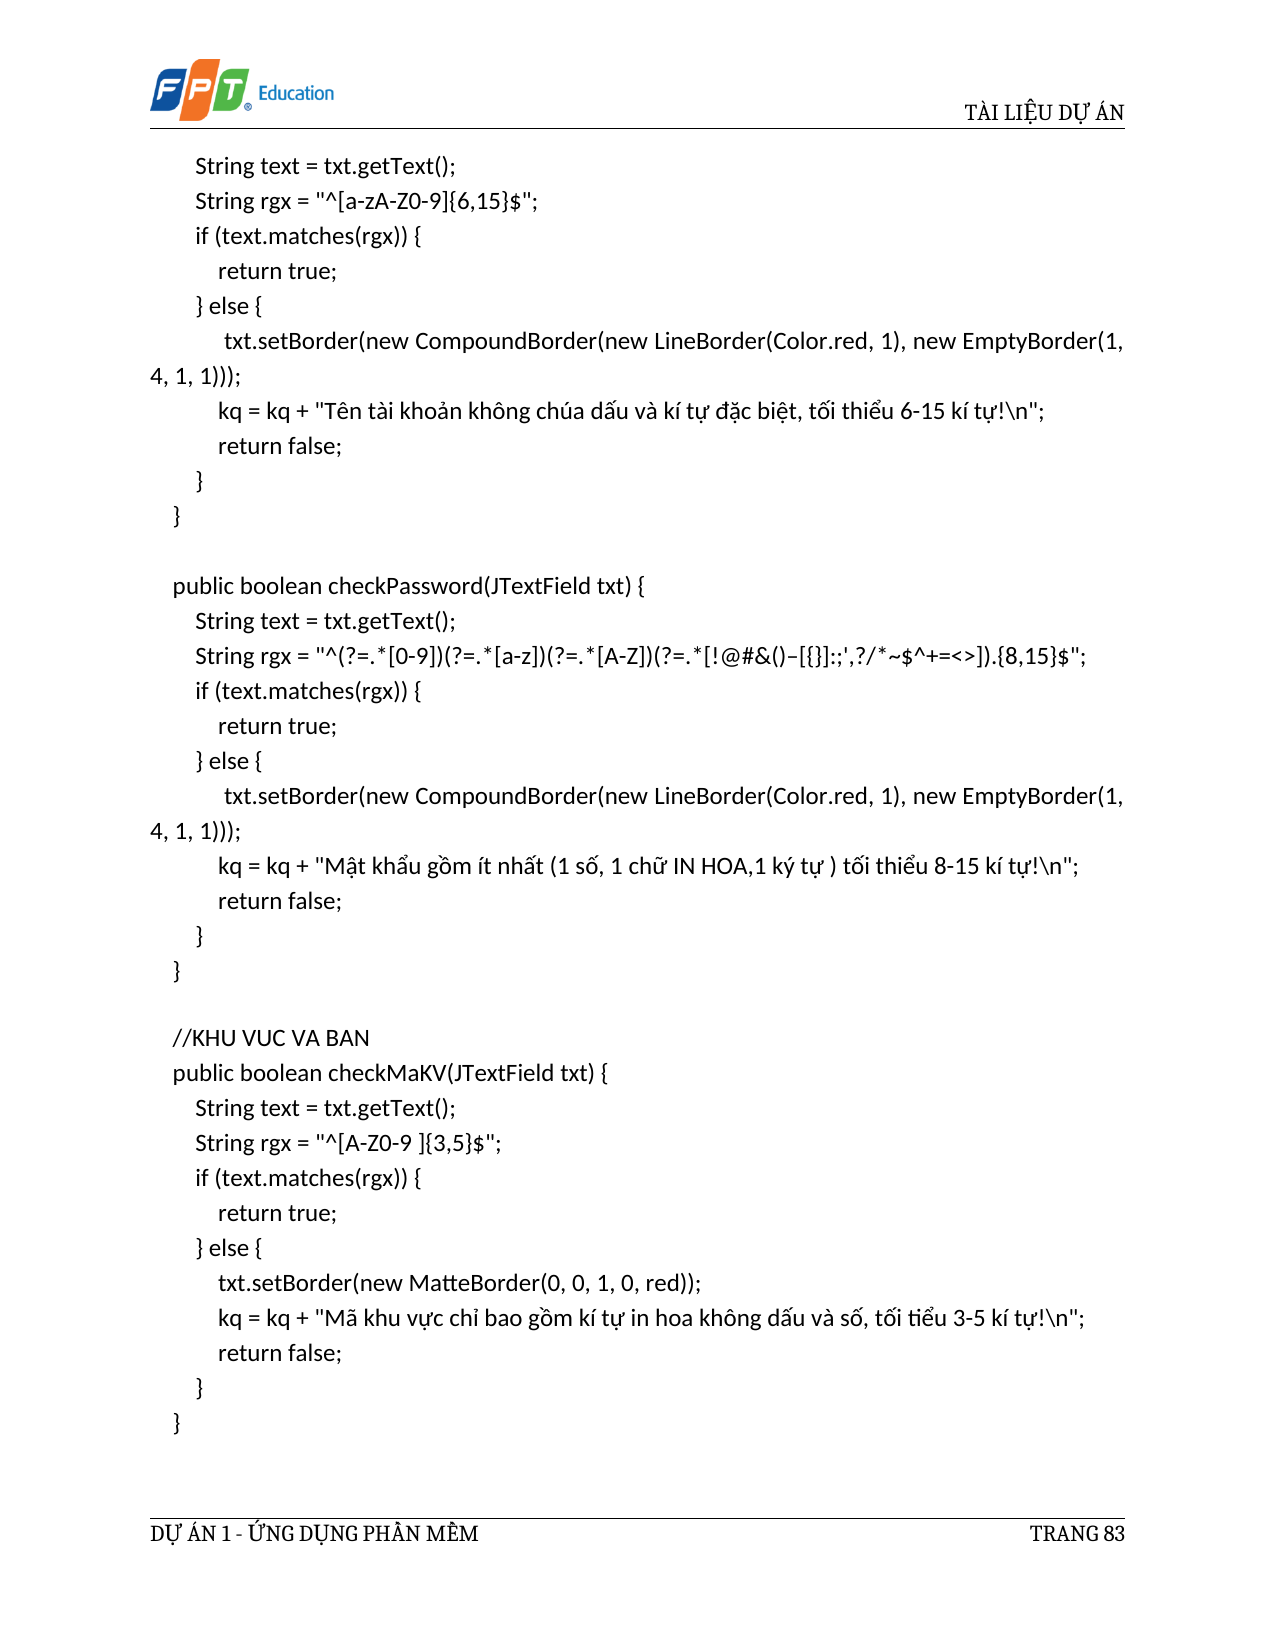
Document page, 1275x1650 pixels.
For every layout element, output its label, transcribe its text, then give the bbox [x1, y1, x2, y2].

text if (text.matches(rgx)) { [150, 220, 1125, 251]
text } [150, 955, 1125, 986]
text } else { [150, 290, 1125, 321]
text public boolean checkMaKV(JTextField txt) { [150, 1057, 1125, 1088]
text } [150, 920, 1125, 951]
text txt.setBorder(new CompoundBorder(new LineBorder(Color.red, 1), new EmptyBorder(1, 4, 1, 1))); [150, 780, 1125, 846]
text } [150, 1407, 1125, 1438]
text } else { [150, 1232, 1125, 1263]
text return true; [150, 255, 1125, 286]
text return false; [150, 430, 1125, 461]
text } [150, 500, 1125, 531]
text public boolean checkPassword(JTextField txt) { [150, 570, 1125, 601]
text String rgx = "^[A-Z0-9 ]{3,5}$"; [150, 1127, 1125, 1158]
text } else { [150, 745, 1125, 776]
picture [150, 59, 336, 121]
text String text = txt.getText(); [150, 605, 1125, 636]
text return false; [150, 885, 1125, 916]
text return true; [150, 710, 1125, 741]
text String rgx = "^(?=.*[0-9])(?=.*[a-z])(?=.*[A-Z])(?=.*[!@#&()–[{}]:;',?/*~$^+=<>]).{8,15}$"; [150, 640, 1125, 671]
text kq = kq + "Tên tài khoản không chúa dấu và kí tự đặc biệt, tối thiểu 6-15 kí tự!\n"; [150, 395, 1125, 426]
text } [150, 465, 1125, 496]
text return true; [150, 1197, 1125, 1228]
text if (text.matches(rgx)) { [150, 1162, 1125, 1193]
text } [150, 1372, 1125, 1403]
text String rgx = "^[a-zA-Z0-9]{6,15}$"; [150, 185, 1125, 216]
text kq = kq + "Mã khu vực chỉ bao gồm kí tự in hoa không dấu và số, tối tiểu 3-5 kí tự!\n"; [150, 1302, 1125, 1333]
text if (text.matches(rgx)) { [150, 675, 1125, 706]
text return false; [150, 1337, 1125, 1368]
text txt.setBorder(new MatteBorder(0, 0, 1, 0, red)); [150, 1267, 1125, 1298]
text String text = txt.getText(); [150, 1092, 1125, 1123]
text kq = kq + "Mật khẩu gồm ít nhất (1 số, 1 chữ IN HOA,1 ký tự ) tối thiểu 8-15 kí tự!\n"; [150, 850, 1125, 881]
text String text = txt.getText(); [150, 150, 1125, 181]
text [150, 325, 1125, 391]
text //KHU VUC VA BAN [150, 1022, 1125, 1053]
